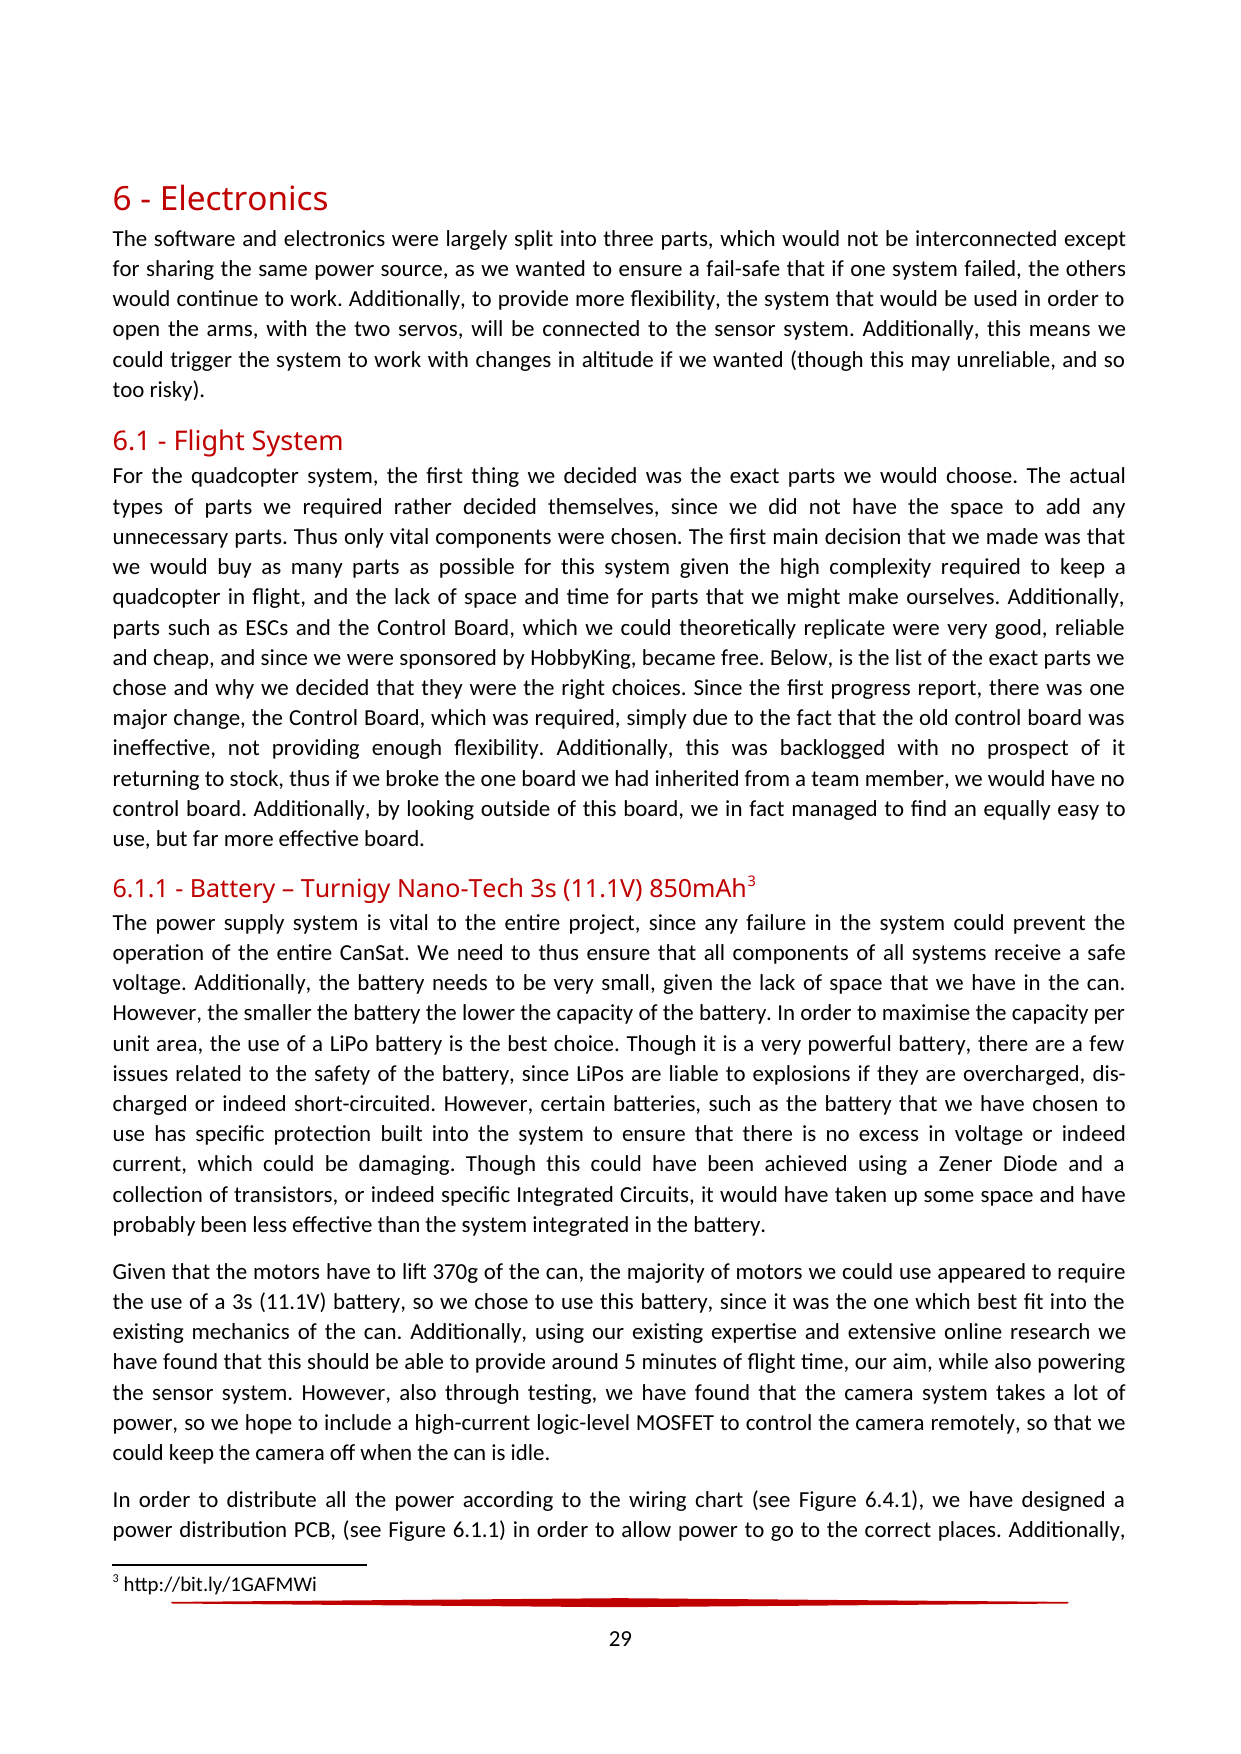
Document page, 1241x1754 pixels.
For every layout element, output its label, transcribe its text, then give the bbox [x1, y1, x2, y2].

text For the quadcopter system, the first thing we decided was the exact parts we would choose. The actual types of parts we required rather decided themselves, since we did not have the space to add any unnecessary parts. Thus only vital components were chosen. The first main decision that we made was that we would buy as many parts as possible for this system given the high complexity required to keep a quadcopter in flight, and the lack of space and time for parts that we might make ourselves. Additionally, parts such as ESCs and the Control Board, which we could theoretically replicate were very good, reliable and cheap, and since we were sponsored by HobbyKing, became free. Below, is the list of the exact parts we chose and why we decided that they were the right choices. Since the first progress report, there was one major change, the Control Board, which was required, simply due to the fact that the old control board was ineffective, not providing enough flexibility. Additionally, this was backlogged with no prospect of it returning to stock, thus if we broke the one board we had inherited from a team member, we would have no control board. Additionally, by looking outside of this board, we in fact managed to find an equally easy to use, but far more effective board. [112, 462, 1128, 852]
subtitle 6.1 - Flight System [112, 422, 1128, 459]
text Given that the motors have to lift 370g of the can, the majority of motors we could use appeared to require the use of a 3s (11.1V) battery, so we chose to use this battery, since it was the one which best fit into the existing mechanics of the can. Additionally, using our existing expertise and extensive online research we have found that this should be able to provide around 5 minutes of flight time, our aim, while also powering the sensor system. However, also through testing, we have found that the camera system takes a lot of power, so we hope to include a high-current logic-level MOSFET to control the camera remotely, so that we could keep the camera off when the can is idle. [112, 1257, 1128, 1466]
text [112, 1485, 1128, 1543]
text The power supply system is vital to the entire project, since any failure in the system could prevent the operation of the entire CanSat. We need to thus ensure that all components of all systems receive a safe voltage. Additionally, the battery needs to be very small, given the lack of space that we have in the can. However, the smaller the battery the lower the capacity of the battery. In order to maximise the capacity per unit area, the use of a LiPo battery is the best choice. Though it is a very powerful battery, there are a few issues related to the safety of the battery, since LiPos are liable to explosions if they are overcharged, dis-charged or indeed short-circuited. However, certain batteries, such as the battery that we have chosen to use has specific protection built into the system to ensure that there is no excess in voltage or indeed current, which could be damaging. Though this could have been achieved using a Zener Diode and a collection of transistors, or indeed specific Integrated Circuits, it would have taken up some space and have probably been less effective than the system integrated in the battery. [112, 908, 1128, 1238]
subtitle 6.1.1 - Battery – Turnigy Nano-Tech 3s (11.1V) 850mAh [112, 871, 1128, 905]
subtitle 6 - Electronics [112, 175, 1128, 220]
text The software and electronics were largely split into three parts, which would not be interconnected except for sharing the same power source, as we wanted to ensure a fail-safe that if one system failed, the others would continue to work. Additionally, to provide more flexibility, the system that would be used in order to open the arms, with the two servos, will be connected to the sensor system. Additionally, this means we could trigger the system to work with changes in altitude if we wanted (though this may unreliable, and so too risky). [112, 224, 1128, 403]
